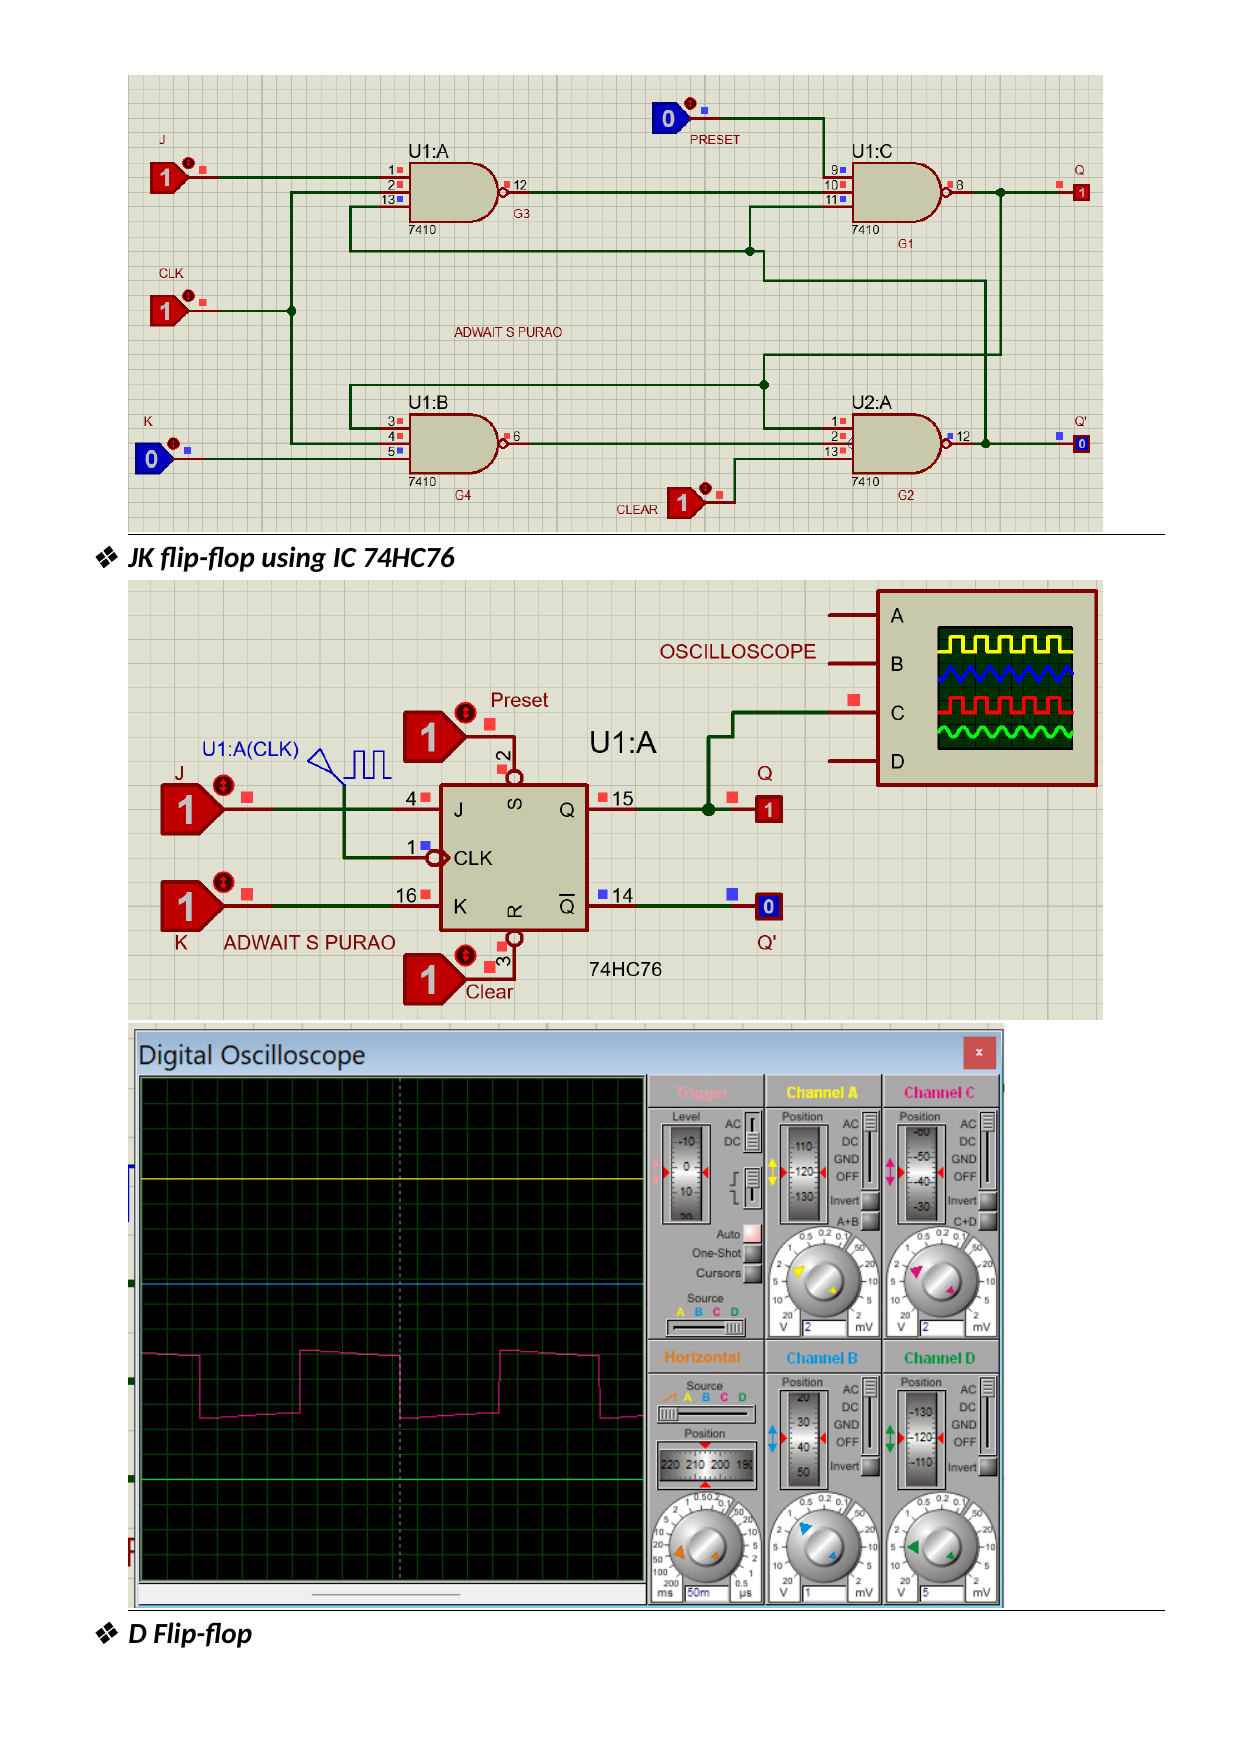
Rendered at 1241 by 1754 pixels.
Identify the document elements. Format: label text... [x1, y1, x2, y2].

picture [128, 75, 1104, 532]
list D Flip-flop [91, 1615, 1165, 1651]
picture [128, 1023, 1005, 1608]
list JK flip-flop using IC 74HC76 [91, 539, 1165, 575]
picture [128, 580, 1104, 1020]
